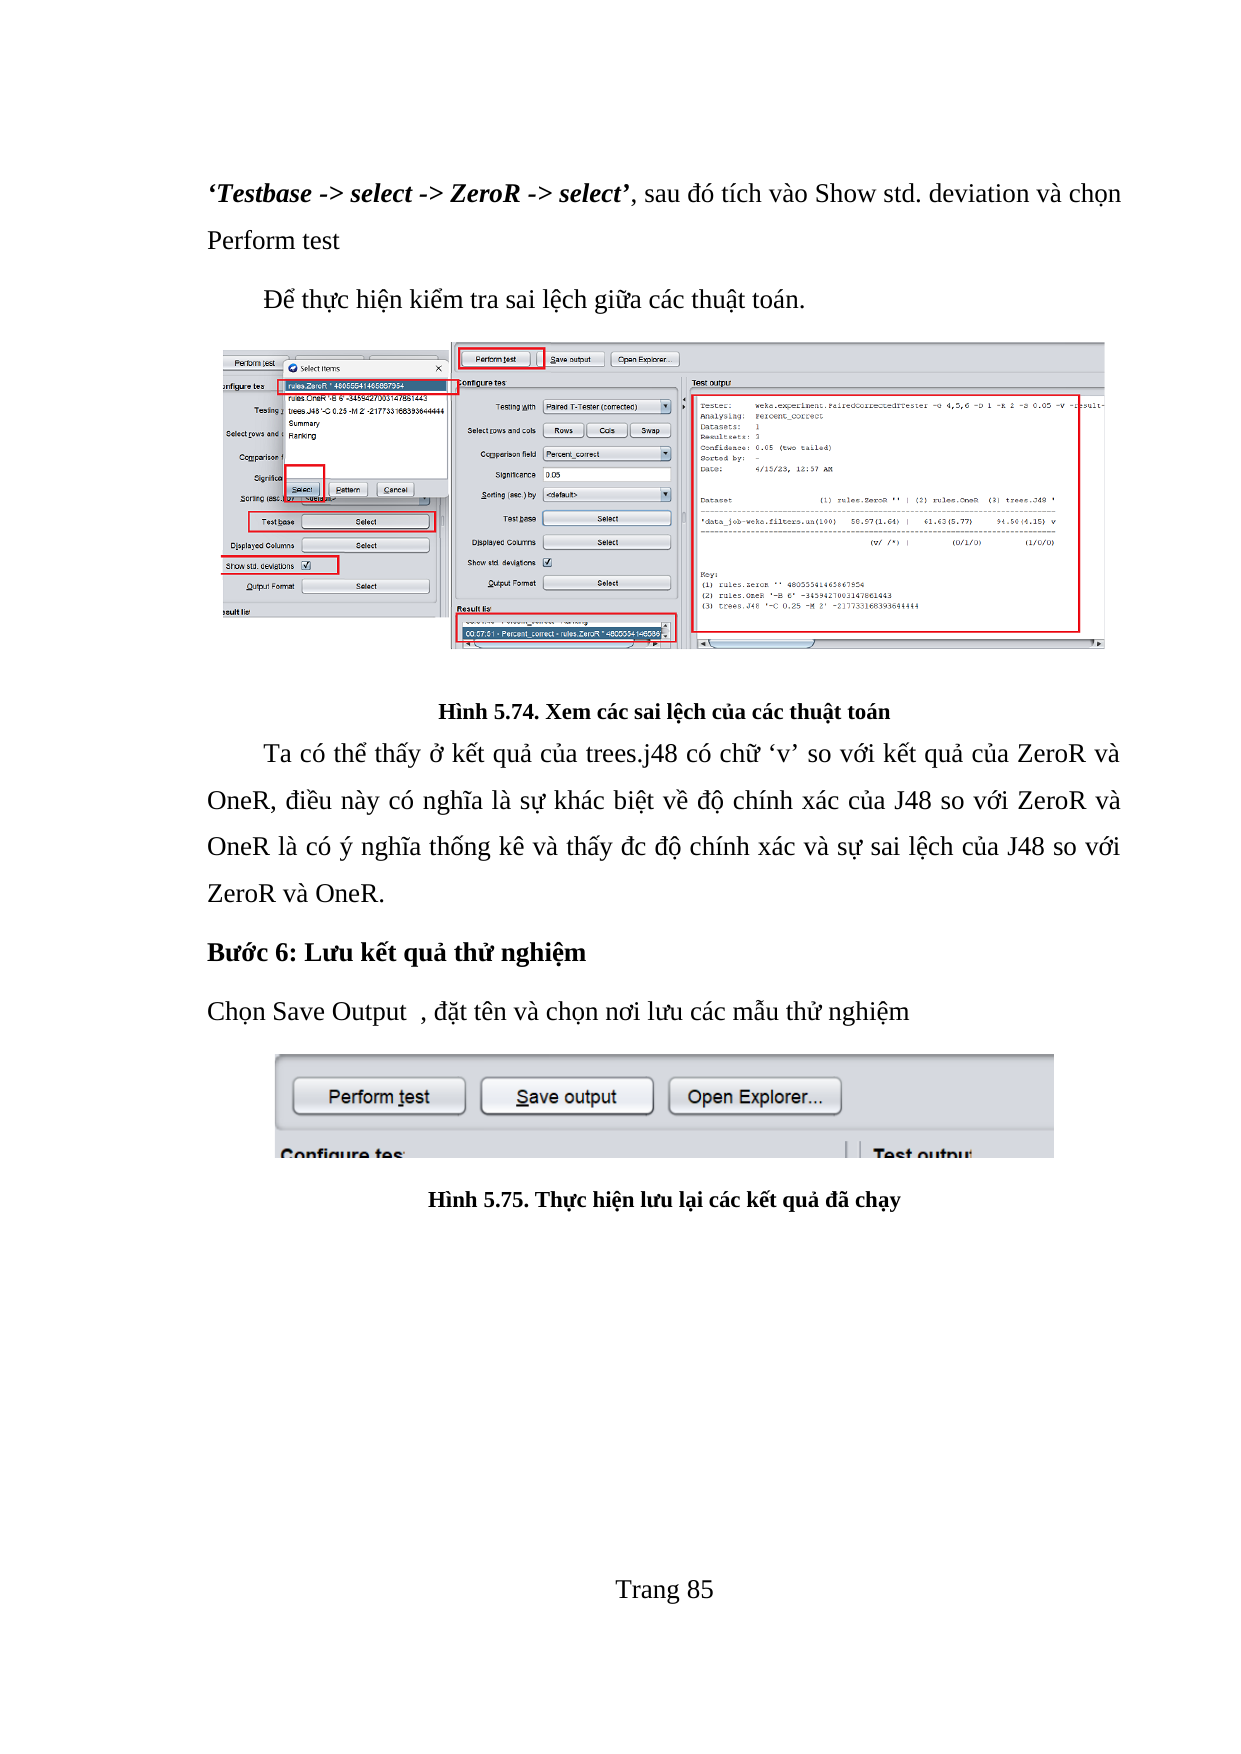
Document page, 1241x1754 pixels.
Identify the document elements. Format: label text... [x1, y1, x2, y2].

text Ta có thể thấy ở kết quả của trees.j48 có chữ ‘v’ so với kết quả của ZeroR và OneR, điều này có nghĩa là sự khác biệt về độ chính xác của J48 so với ZeroR và OneR là có ý nghĩa thống kê và thấy đc độ chính xác và sự sai lệch của J48 so với ZeroR và OneR. [207, 737, 1122, 908]
picture [220, 342, 1109, 671]
picture [274, 1054, 1054, 1158]
text ‘Testbase -> select -> ZeroR -> select’, sau đó tích vào Show std. deviation và chọn Perform test [207, 177, 1122, 255]
text Bước 6: Lưu kết quả thử nghiệm [207, 936, 1122, 967]
text Để thực hiện kiểm tra sai lệch giữa các thuật toán. [207, 283, 1122, 314]
text Chọn Save Output , đặt tên và chọn nơi lưu các mẫu thử nghiệm [207, 995, 1122, 1027]
